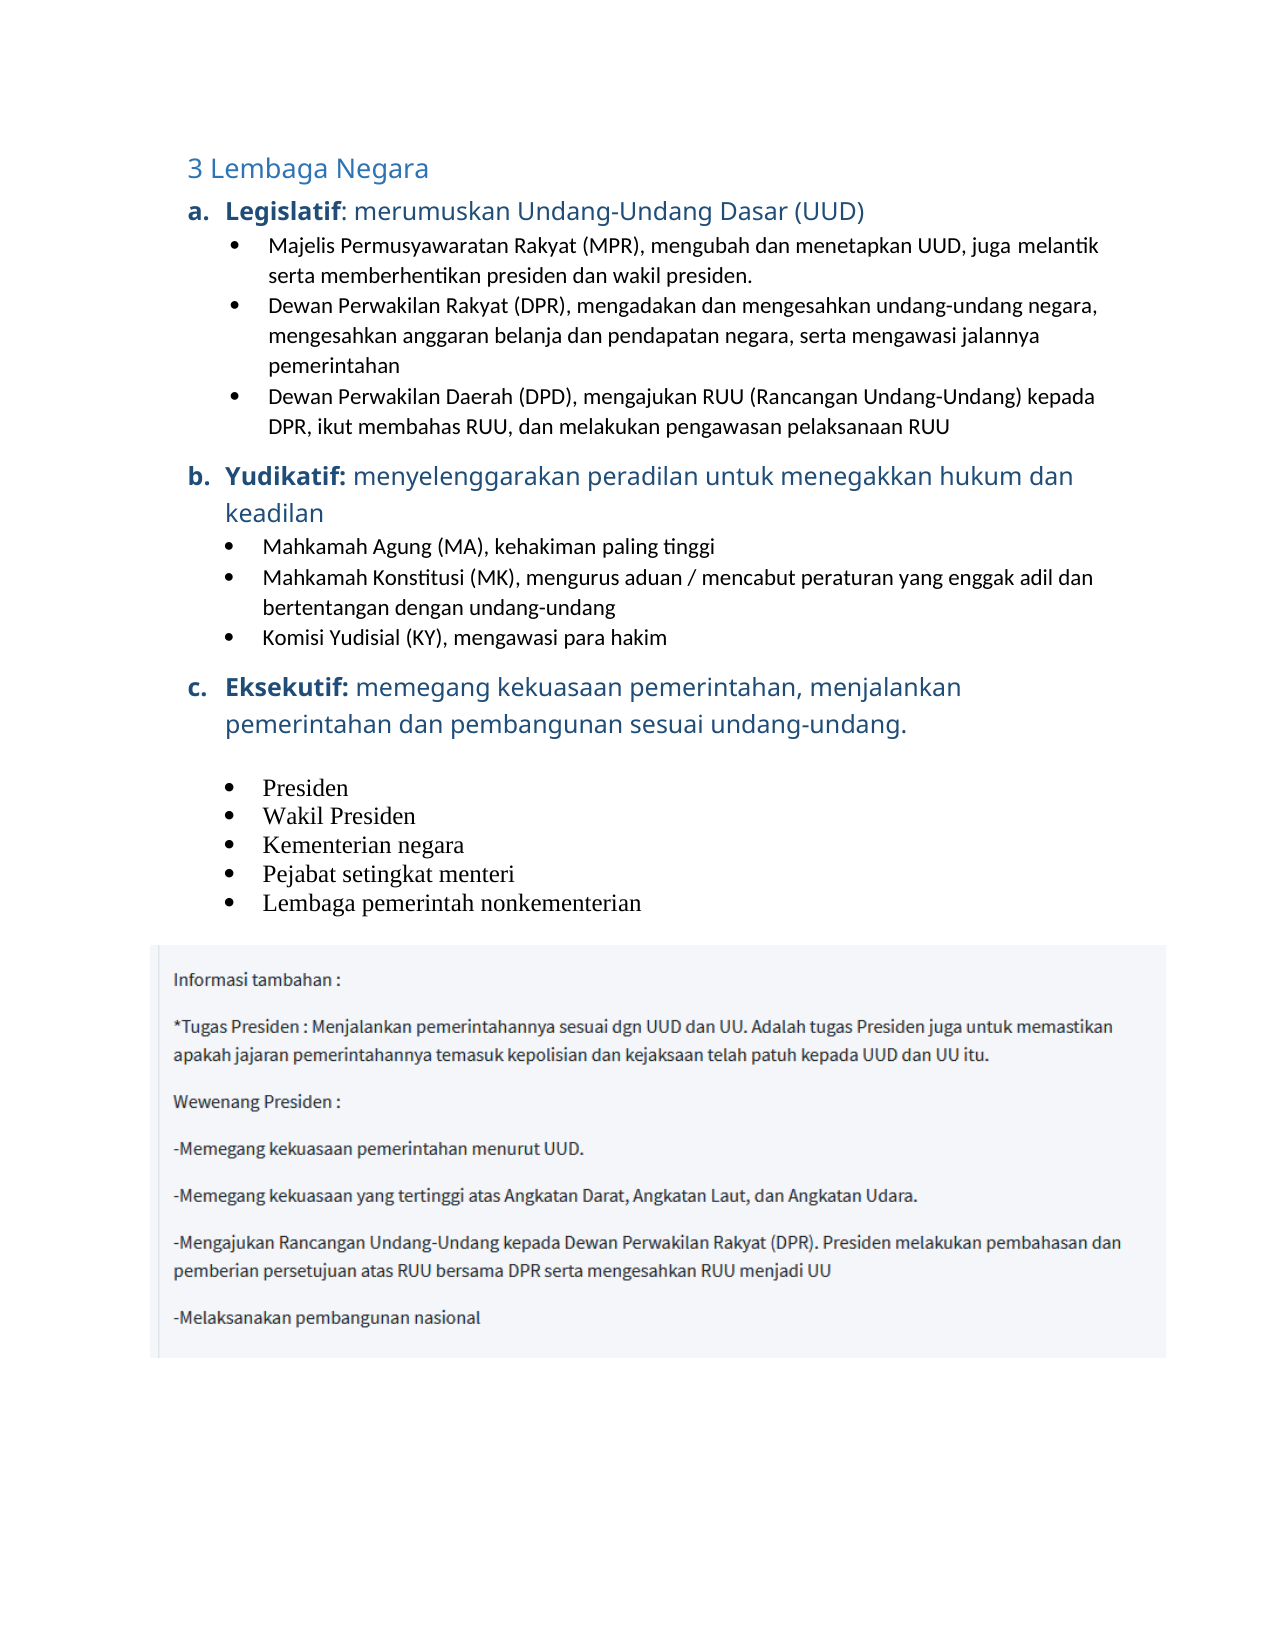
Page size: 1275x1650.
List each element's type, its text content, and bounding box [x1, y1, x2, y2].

subtitle Yudikatif: menyelenggarakan peradilan untuk menegakkan hukum dan keadilan [187, 459, 1125, 530]
list Lembaga pemerintah nonkementerian [225, 888, 1125, 916]
list Dewan Perwakilan Rakyat (DPR), mengadakan dan mengesahkan undang-undang negara, mengesahkan anggaran belanja dan pendapatan negara, serta mengawasi jalannya pemerintahan [231, 291, 1125, 379]
list Majelis Permusyawaratan Rakyat (MPR), mengubah dan menetapkan UUD, juga melantik serta memberhentikan presiden dan wakil presiden. [231, 231, 1125, 289]
list Presiden [225, 773, 1125, 801]
list Mahkamah Konstitusi (MK), mengurus aduan / mencabut peraturan yang enggak adil dan bertentangan dengan undang-undang [225, 563, 1125, 621]
picture [150, 945, 1167, 1358]
list Pejabat setingkat menteri [225, 859, 1125, 888]
subtitle 3 Lembaga Negara [187, 150, 1125, 187]
list Dewan Perwakilan Daerah (DPD), mengajukan RUU (Rancangan Undang-Undang) kepada DPR, ikut membahas RUU, dan melakukan pengawasan pelaksanaan RUU [231, 382, 1125, 440]
list Mahkamah Agung (MA), kehakiman paling tinggi [225, 532, 1125, 560]
list Kementerian negara [225, 830, 1125, 859]
list Komisi Yudisial (KY), mengawasi para hakim [225, 623, 1125, 651]
subtitle Legislatif: merumuskan Undang-Undang Dasar (UUD) [187, 194, 1125, 228]
list Wakil Presiden [225, 801, 1125, 830]
subtitle Eksekutif: memegang kekuasaan pemerintahan, menjalankan pemerintahan dan pembangunan sesuai undang-undang. [187, 670, 1125, 741]
